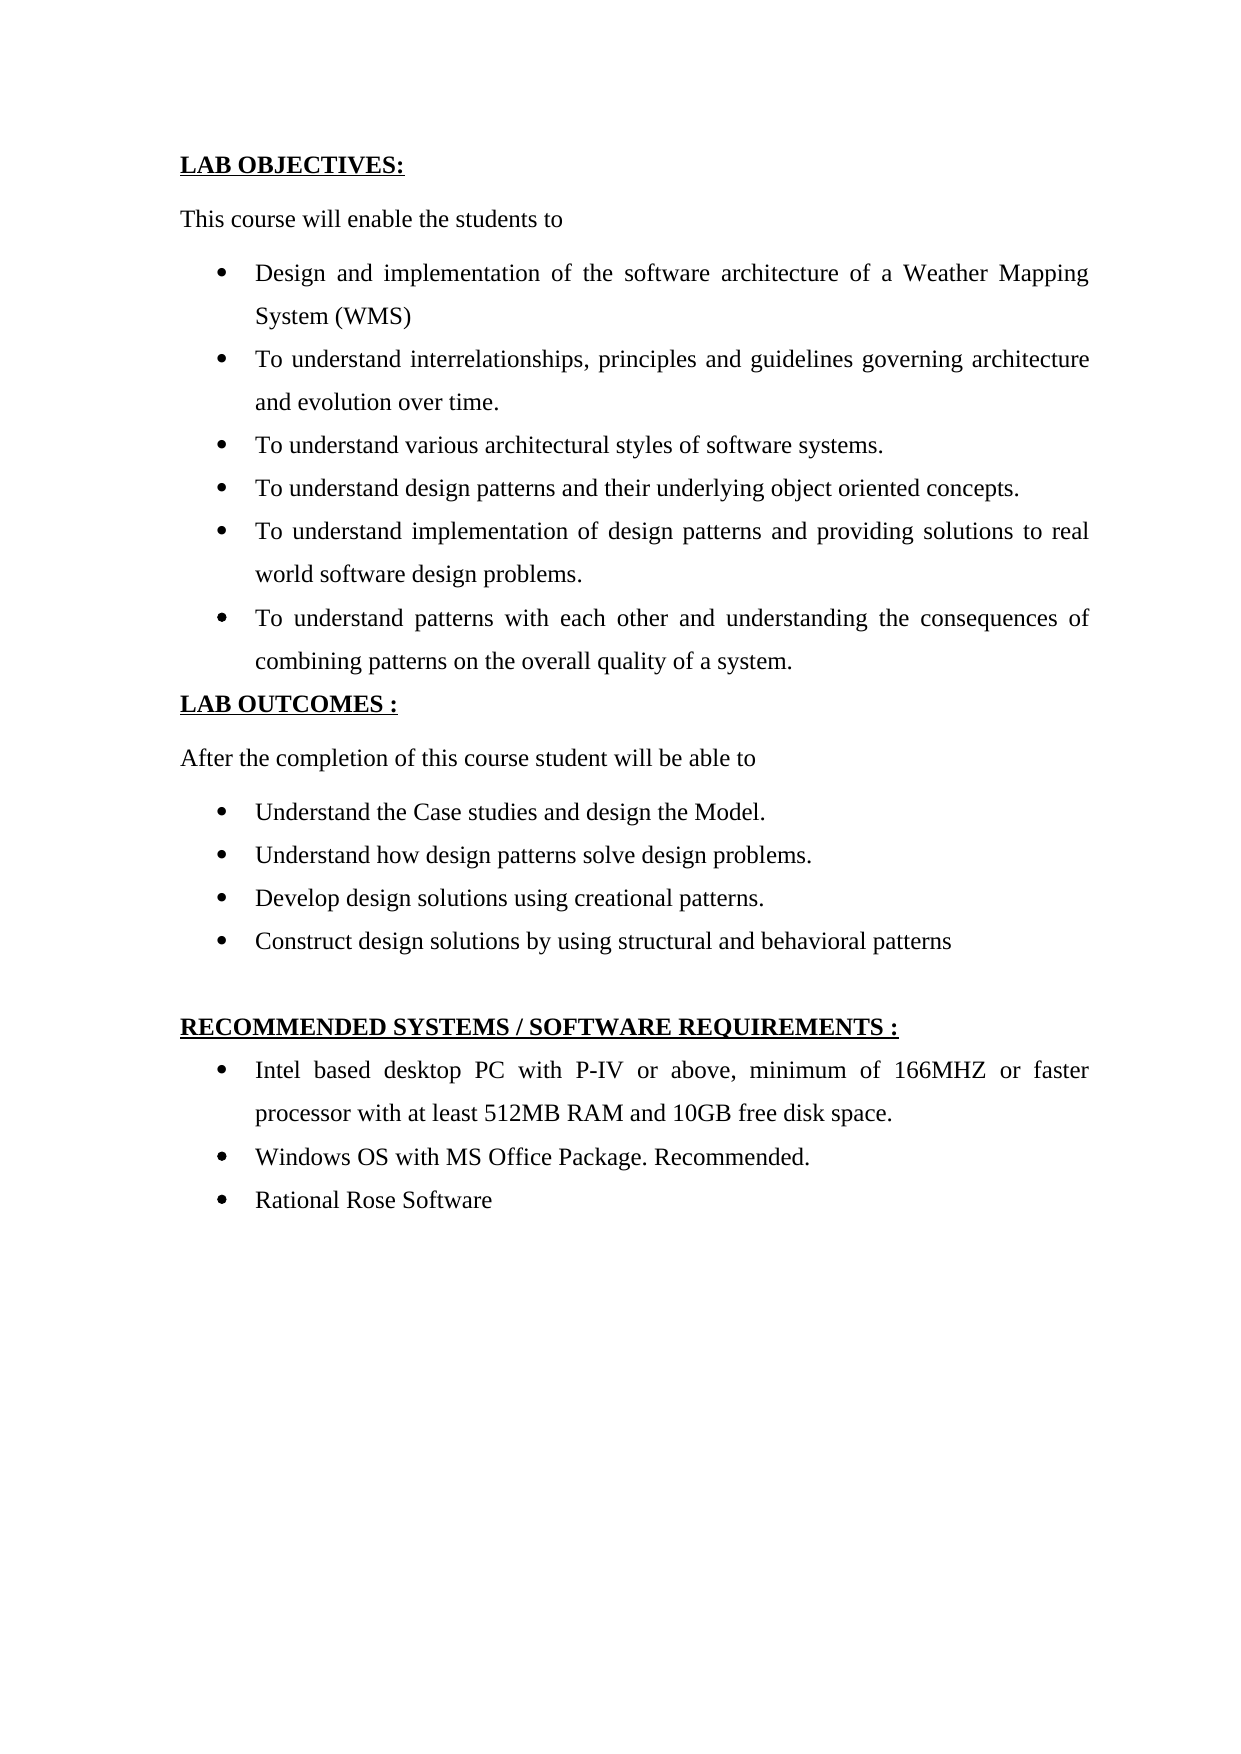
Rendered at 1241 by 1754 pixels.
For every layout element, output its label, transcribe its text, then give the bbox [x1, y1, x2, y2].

list Windows OS with MS Office Package. Recommended. [217, 1142, 1090, 1170]
list Construct design solutions by using structural and behavioral patterns [217, 926, 1090, 955]
list To understand patterns with each other and understanding the consequences of combining patterns on the overall quality of a system. [217, 603, 1090, 674]
list To understand implementation of design patterns and providing solutions to real world software design problems. [217, 516, 1090, 588]
list To understand design patterns and their underlying object oriented concepts. [217, 473, 1090, 502]
list To understand interrelationships, principles and guidelines governing architecture and evolution over time. [217, 344, 1090, 416]
text After the completion of this course student will be able to [180, 743, 1090, 772]
text LAB OBJECTIVES: [180, 150, 1090, 179]
text RECOMMENDED SYSTEMS / SOFTWARE REQUIREMENTS : [180, 1012, 1090, 1041]
list Understand the Case studies and design the Model. [217, 797, 1090, 825]
list Rational Rose Software [217, 1185, 1090, 1213]
list Design and implementation of the software architecture of a Weather Mapping System (WMS) [217, 258, 1090, 329]
list To understand various architectural styles of software systems. [217, 430, 1090, 459]
list Intel based desktop PC with P-IV or above, minimum of 166MHZ or faster processor with at least 512MB RAM and 10GB free disk space. [217, 1055, 1090, 1127]
list Understand how design patterns solve design problems. [217, 840, 1090, 868]
list Develop design solutions using creational patterns. [217, 883, 1090, 912]
text LAB OUTCOMES : [180, 689, 1090, 718]
text This course will enable the students to [180, 204, 1090, 233]
